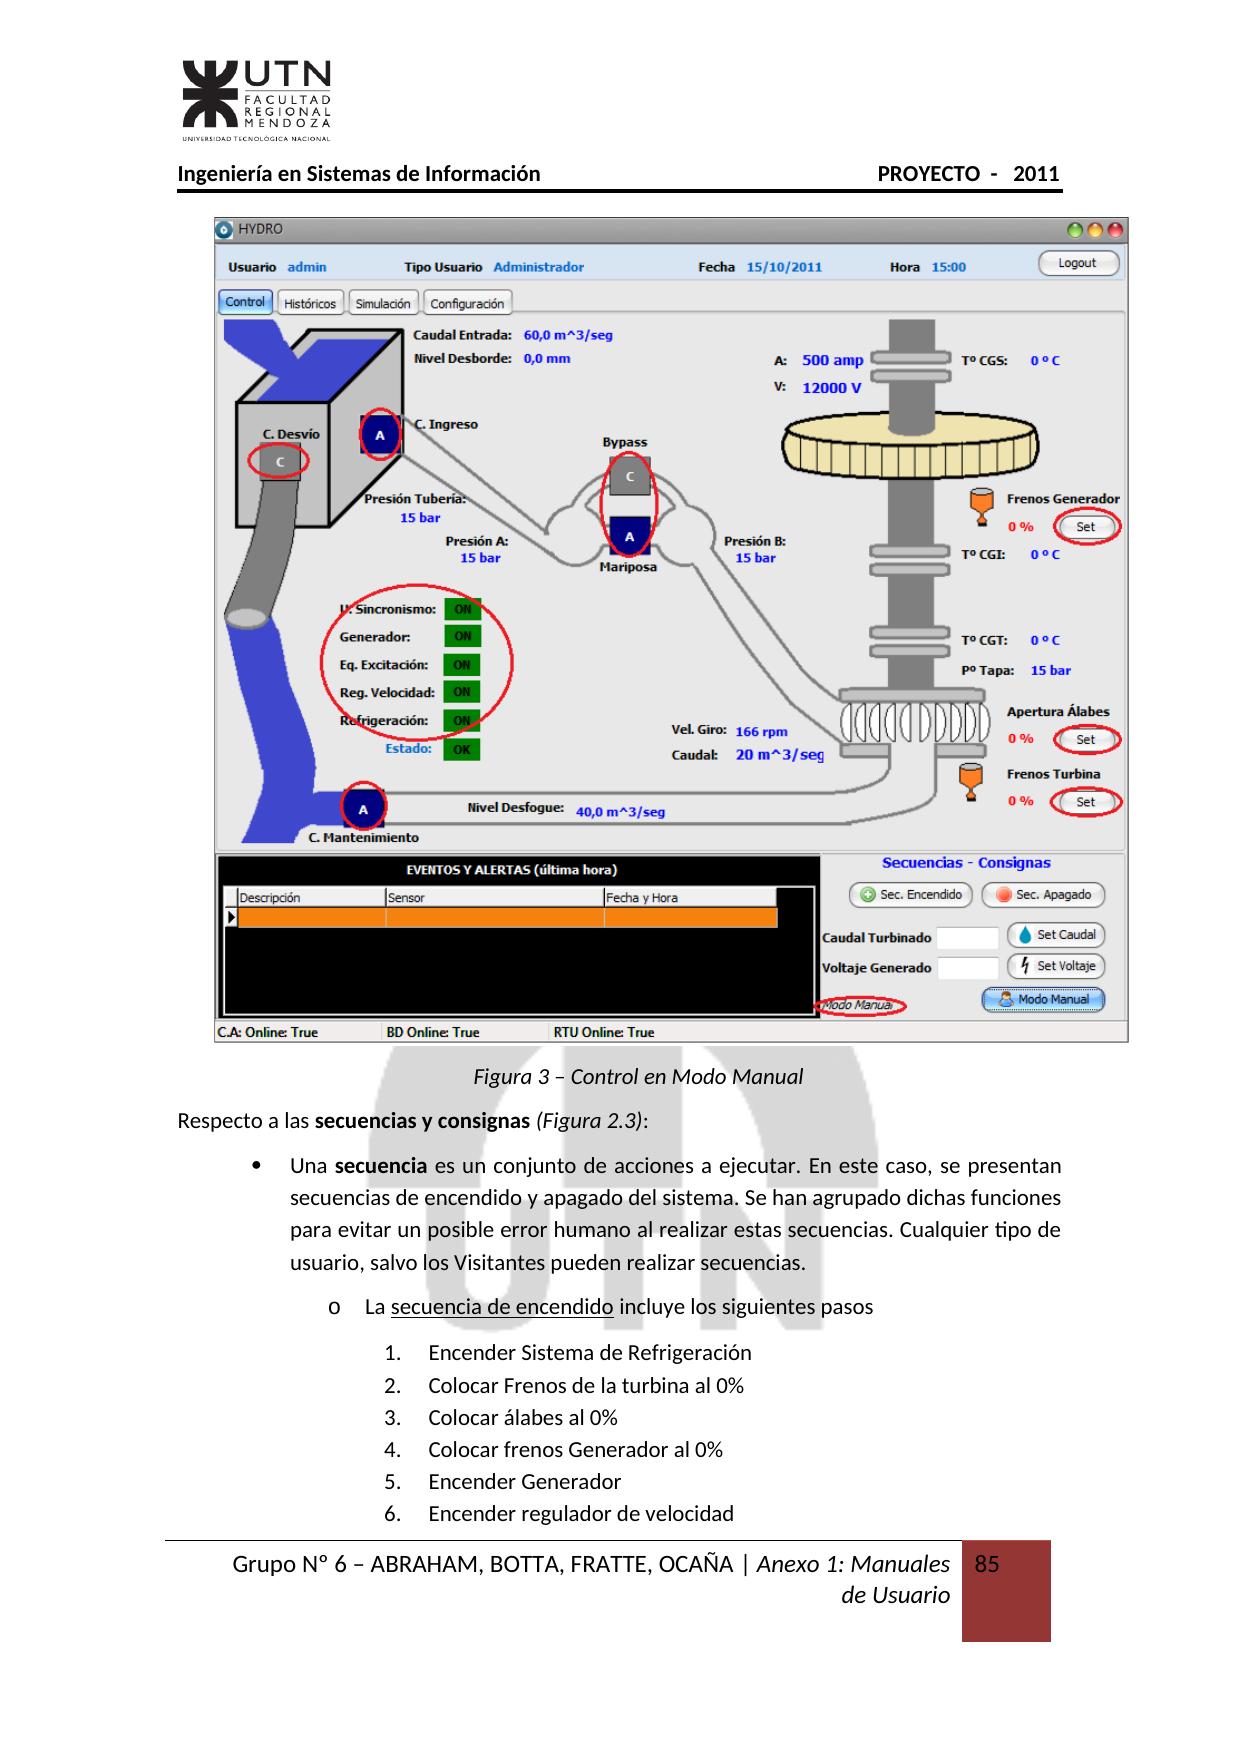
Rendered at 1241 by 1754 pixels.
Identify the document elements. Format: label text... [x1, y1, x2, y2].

text Respecto a las secuencias y consignas (Figura 2.3): [177, 1107, 1063, 1134]
list Colocar álabes al 0% [384, 1403, 1063, 1431]
list Encender Generador [384, 1467, 1063, 1495]
list Una secuencia es un conjunto de acciones a ejecutar. En este caso, se presentan secuencias de encendido y apagado del sistema. Se han agrupado dichas funciones para evitar un posible error humano al realizar estas secuencias. Cualquier tipo de usuario, salvo los Visitantes pueden realizar secuencias. [252, 1151, 1063, 1276]
list Colocar frenos Generador al 0% [384, 1435, 1063, 1463]
picture [177, 59, 334, 147]
list Encender Sistema de Refrigeración [384, 1338, 1063, 1367]
picture [214, 217, 1130, 1046]
list La secuencia de encendido incluye los siguientes pasos [327, 1292, 1063, 1322]
list Encender regulador de velocidad [384, 1499, 1063, 1527]
list Colocar Frenos de la turbina al 0% [384, 1371, 1063, 1399]
list Figura 3 – Control en Modo Manual [177, 1062, 1063, 1090]
